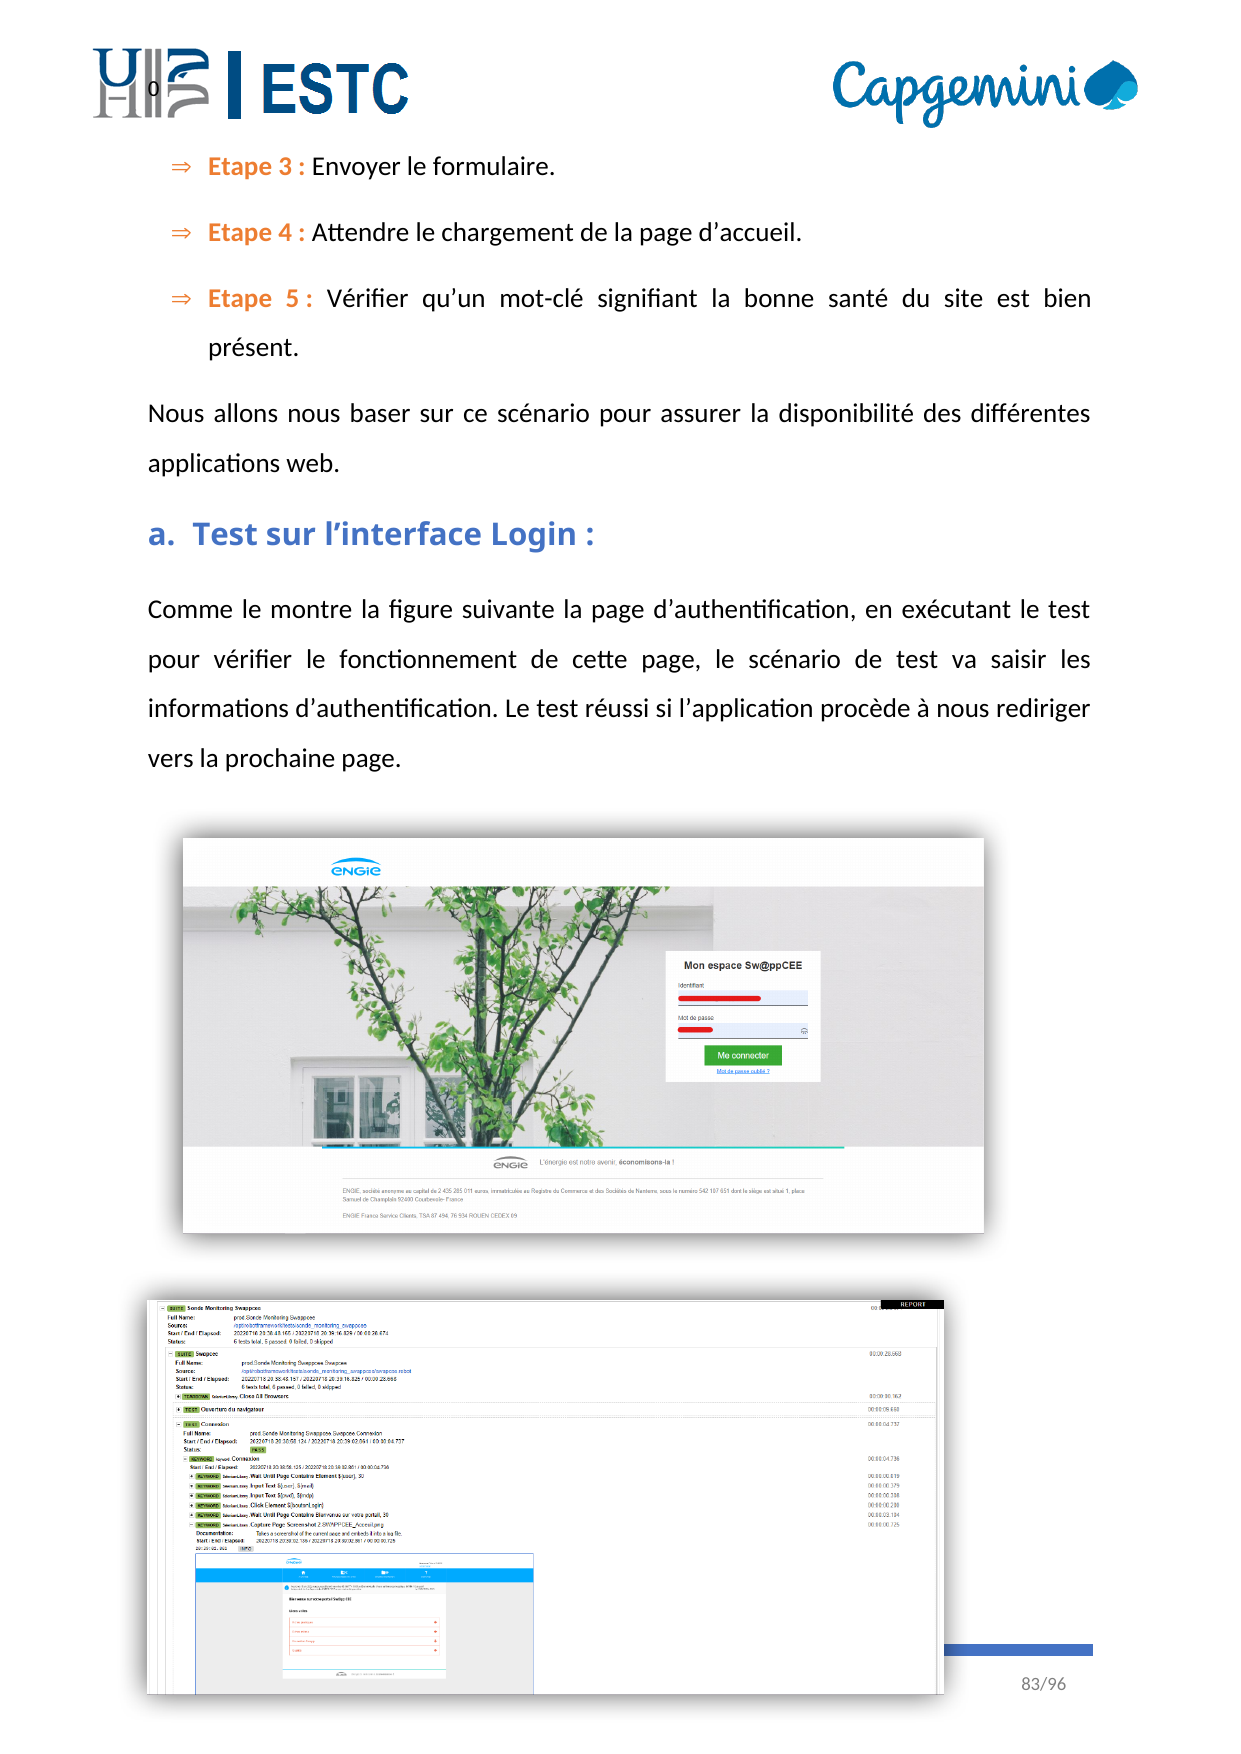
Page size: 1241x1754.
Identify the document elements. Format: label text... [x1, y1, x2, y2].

picture [833, 60, 1139, 128]
list Etape 5 : Vérifier qu’un mot-clé signifiant la bonne santé du site est bien présent. [170, 281, 1093, 363]
list Etape 4 : Attendre le chargement de la page d’accueil. [170, 215, 1093, 248]
text Nous allons nous baser sur ce scénario pour assurer la disponibilité des différentes applications web. [148, 397, 1093, 479]
subtitle Test sur l’interface Login : [148, 512, 1093, 555]
picture [87, 40, 418, 136]
list Etape 3 : Envoyer le formulaire. [170, 149, 1093, 182]
picture [183, 838, 984, 1234]
picture [147, 1300, 944, 1695]
text Comme le montre la figure suivante la page d’authentification, en exécutant le test pour vérifier le fonctionnement de cette page, le scénario de test va saisir les informations d’authentification. Le test réussi si l’application procède à nous rediriger vers la prochaine page. [148, 593, 1093, 774]
